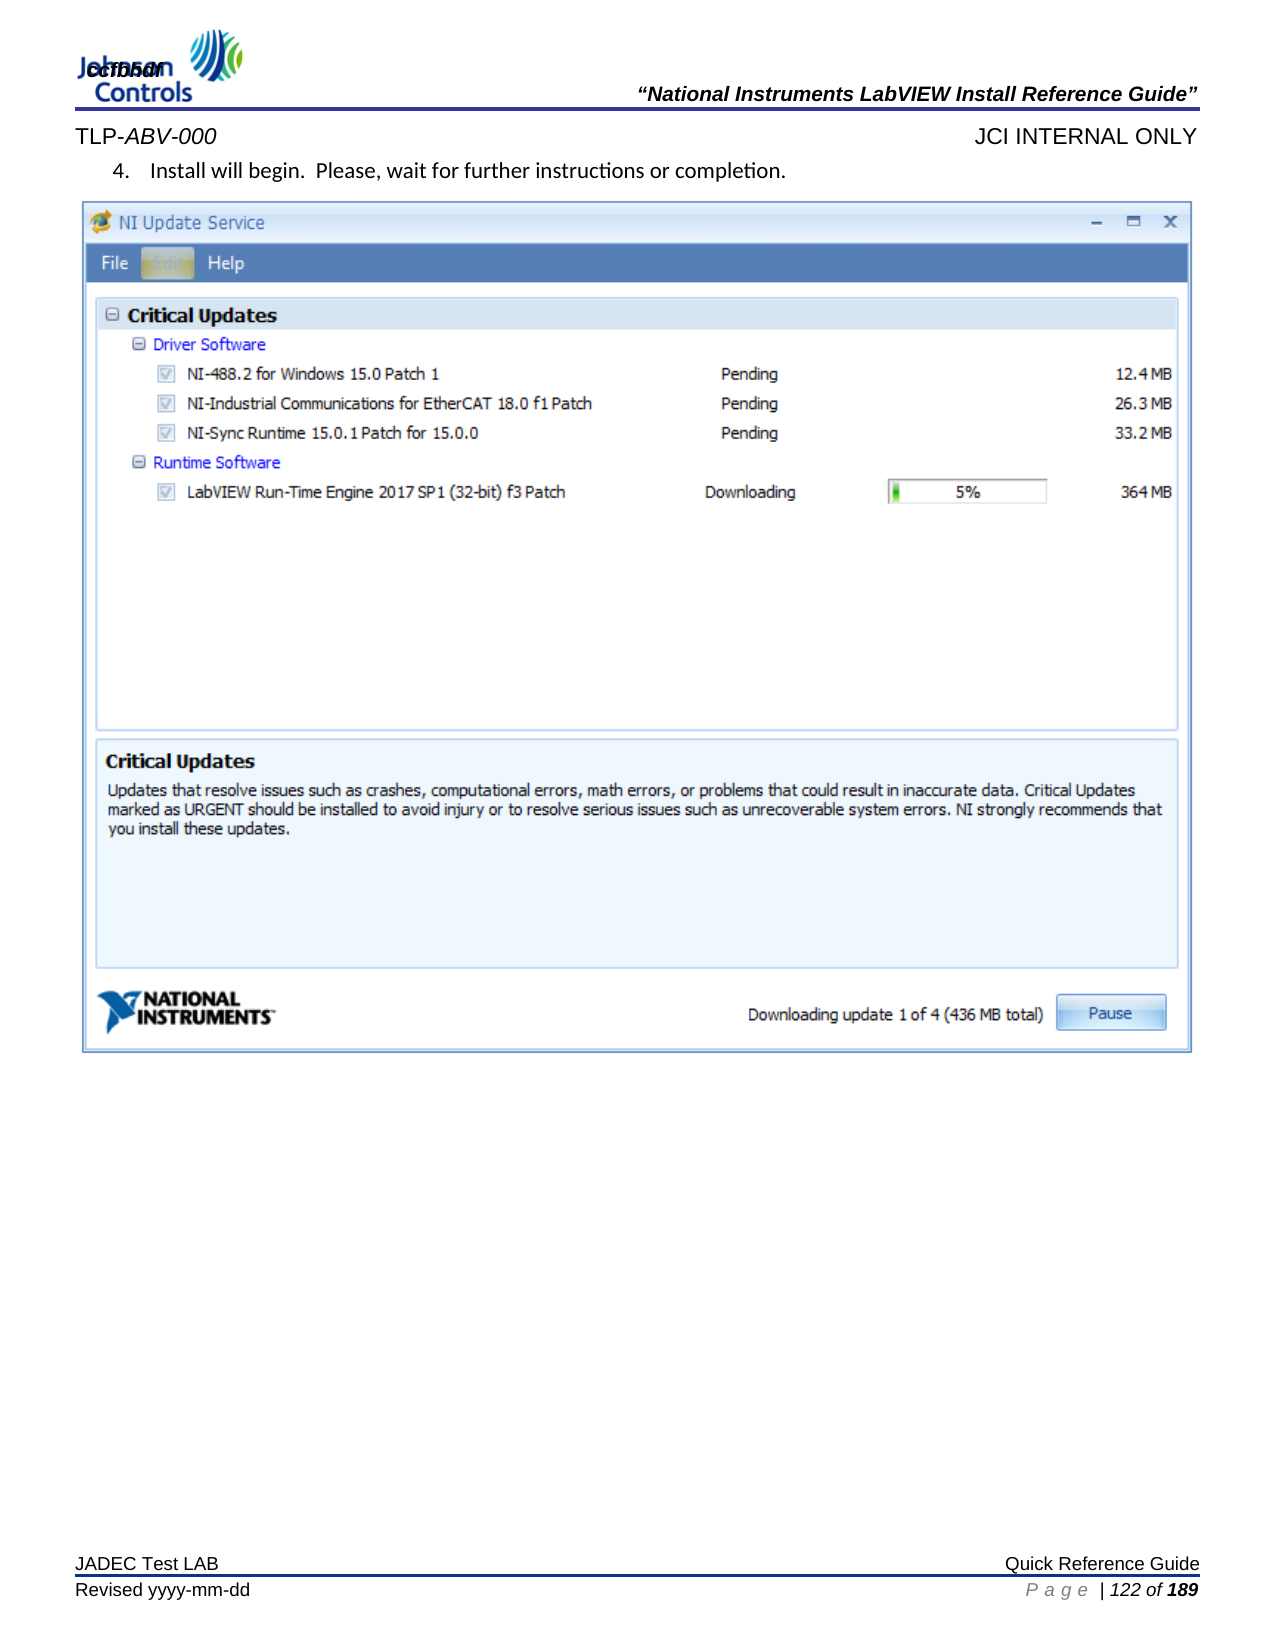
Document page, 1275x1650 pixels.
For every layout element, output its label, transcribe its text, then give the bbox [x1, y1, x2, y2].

picture [75, 198, 1200, 1059]
list Install will begin. Please, wait for further instructions or completion. [112, 156, 1200, 184]
picture [76, 26, 246, 105]
